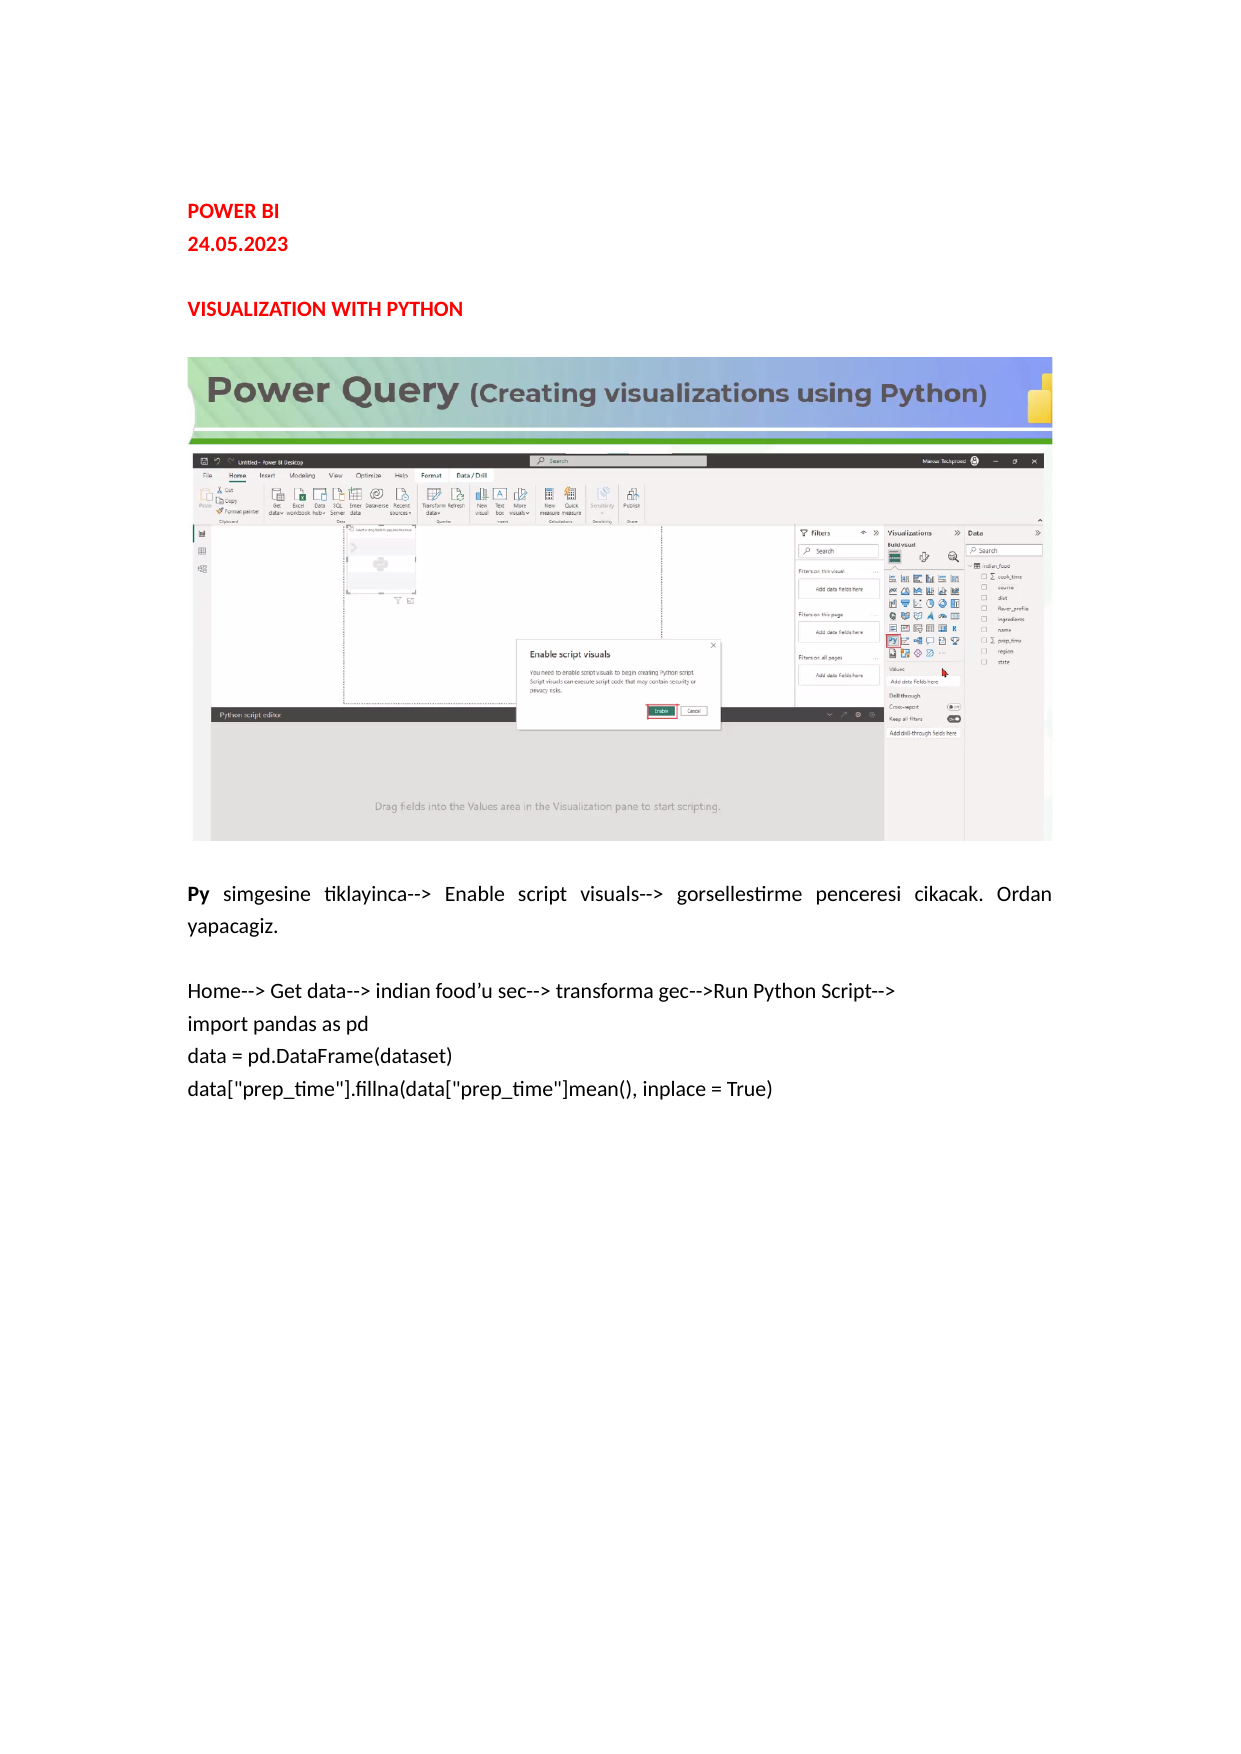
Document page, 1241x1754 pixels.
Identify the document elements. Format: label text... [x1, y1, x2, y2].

text Home--> Get data--> indian food’u sec--> transforma gec-->Run Python Script--> [187, 974, 1053, 1007]
text Py simgesine tiklayinca--> Enable script visuals--> gorsellestirme penceresi cikacak. Ordan yapacagiz. [187, 877, 1053, 942]
text 24.05.2023 [187, 227, 1053, 259]
text import pandas as pd [187, 1007, 1053, 1039]
picture [187, 357, 1053, 841]
text POWER BI [187, 194, 1053, 227]
text VISUALIZATION WITH PYTHON [187, 292, 1053, 324]
text data["prep_time"].fillna(data["prep_time"]mean(), inplace = True) [187, 1072, 1053, 1104]
text data = pd.DataFrame(dataset) [187, 1039, 1053, 1072]
